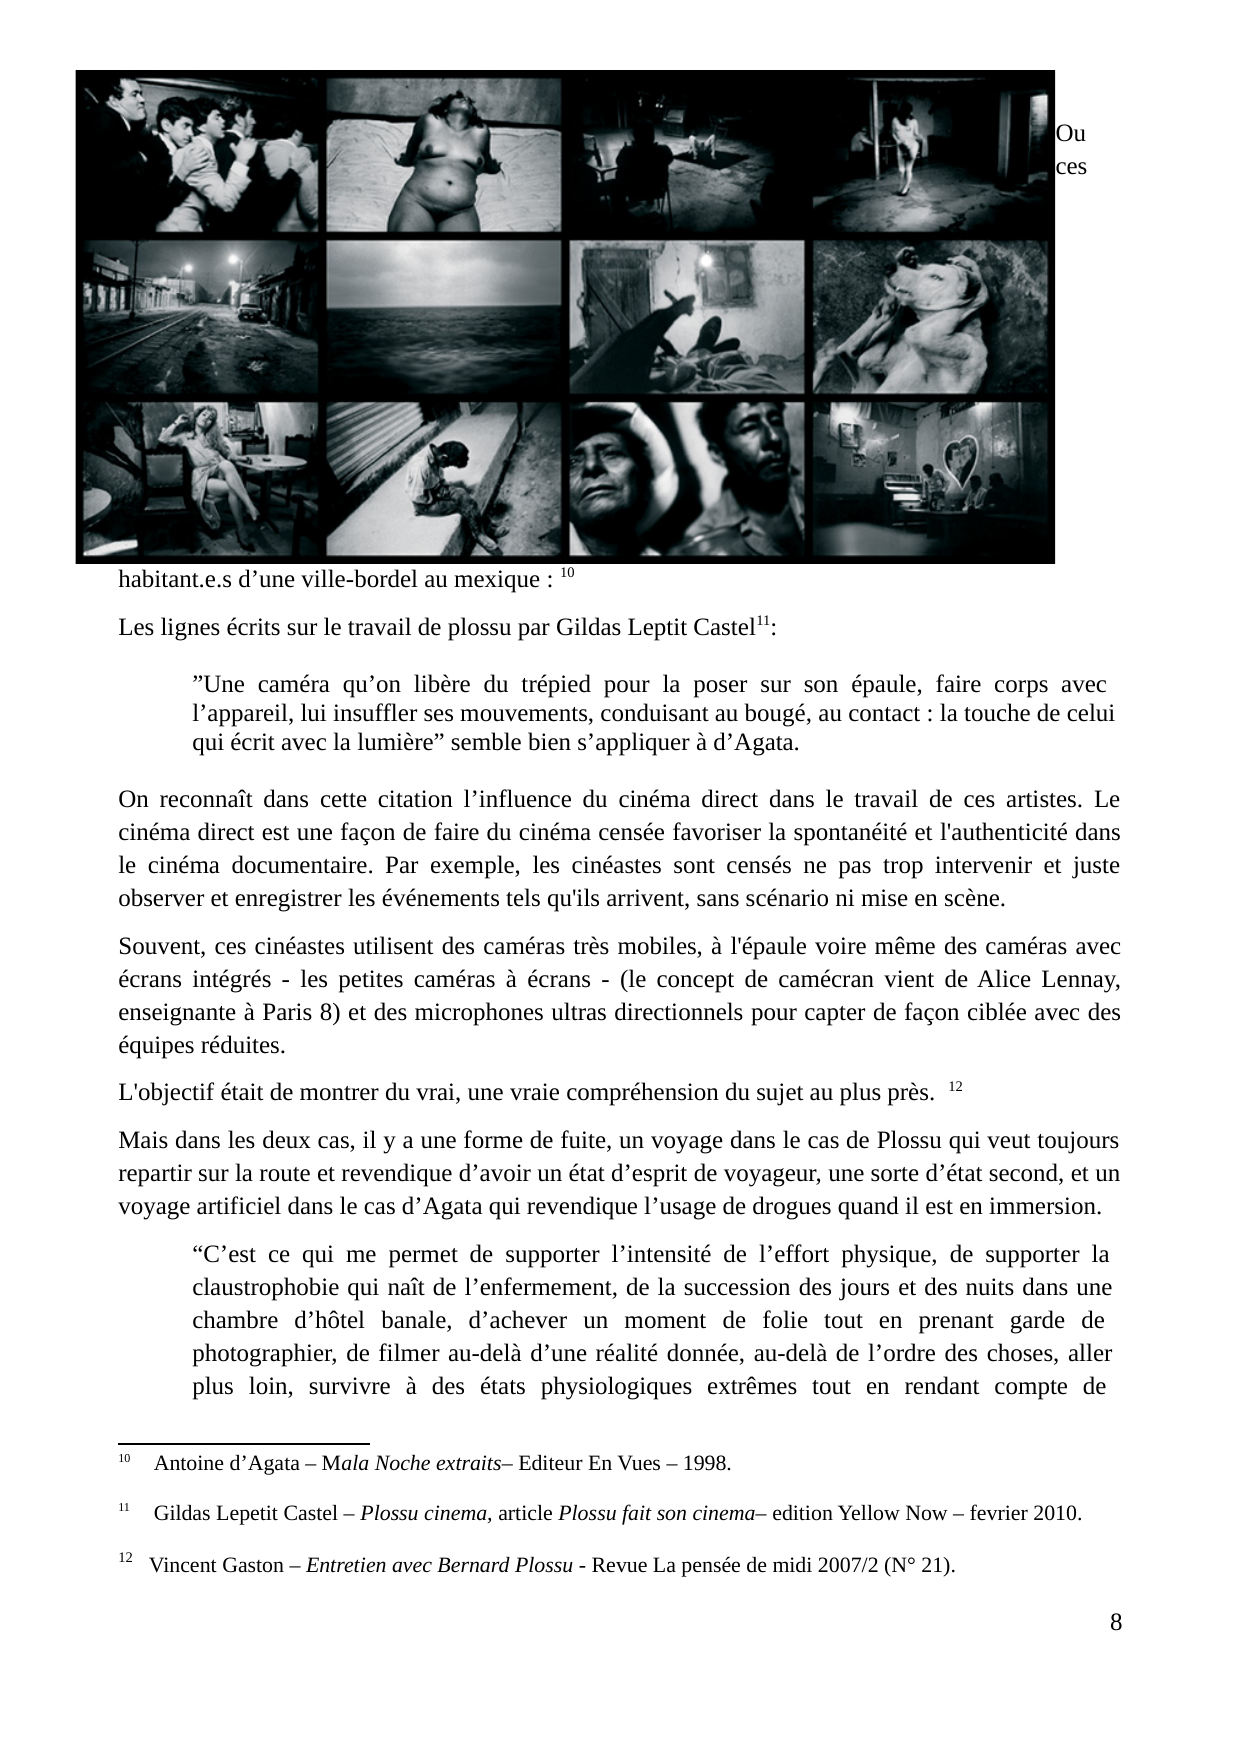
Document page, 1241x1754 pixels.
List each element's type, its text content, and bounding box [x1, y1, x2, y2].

text L'objectif était de montrer du vrai, une vraie compréhension du sujet au plus près. [118, 1077, 1122, 1106]
text Les lignes écrits sur le travail de plossu par Gildas Leptit Castel: [118, 612, 1122, 640]
text Mais dans les deux cas, il y a une forme de fuite, un voyage dans le cas de Plossu qui veut toujours repartir sur la route et revendique d’avoir un état d’esprit de voyageur, une sorte d’état second, et un voyage artificiel dans le cas d’Agata qui revendique l’usage de drogues quand il est en immersion. [118, 1125, 1122, 1220]
picture [75, 70, 1056, 564]
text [118, 1239, 1122, 1399]
text On reconnaît dans cette citation l’influence du cinéma direct dans le travail de ces artistes. Le cinéma direct est une façon de faire du cinéma censée favoriser la spontanéité et l'authenticité dans le cinéma documentaire. Par exemple, les cinéastes sont censés ne pas trop intervenir et juste observer et enregistrer les événements tels qu'ils arrivent, sans scénario ni mise en scène. [118, 784, 1122, 912]
text Souvent, ces cinéastes utilisent des caméras très mobiles, à l'épaule voire même des caméras avec écrans intégrés - les petites caméras à écrans - (le concept de camécran vient de Alice Lennay, enseignante à Paris 8) et des microphones ultras directionnels pour capter de façon ciblée avec des équipes réduites. [118, 931, 1122, 1059]
text ”Une caméra qu’on libère du trépied pour la poser sur son épaule, faire corps avec l’appareil, lui insuffler ses mouvements, conduisant au bougé, au contact : la touche de celui qui écrit avec la lumière” semble bien s’appliquer à d’Agata. [118, 669, 1122, 755]
